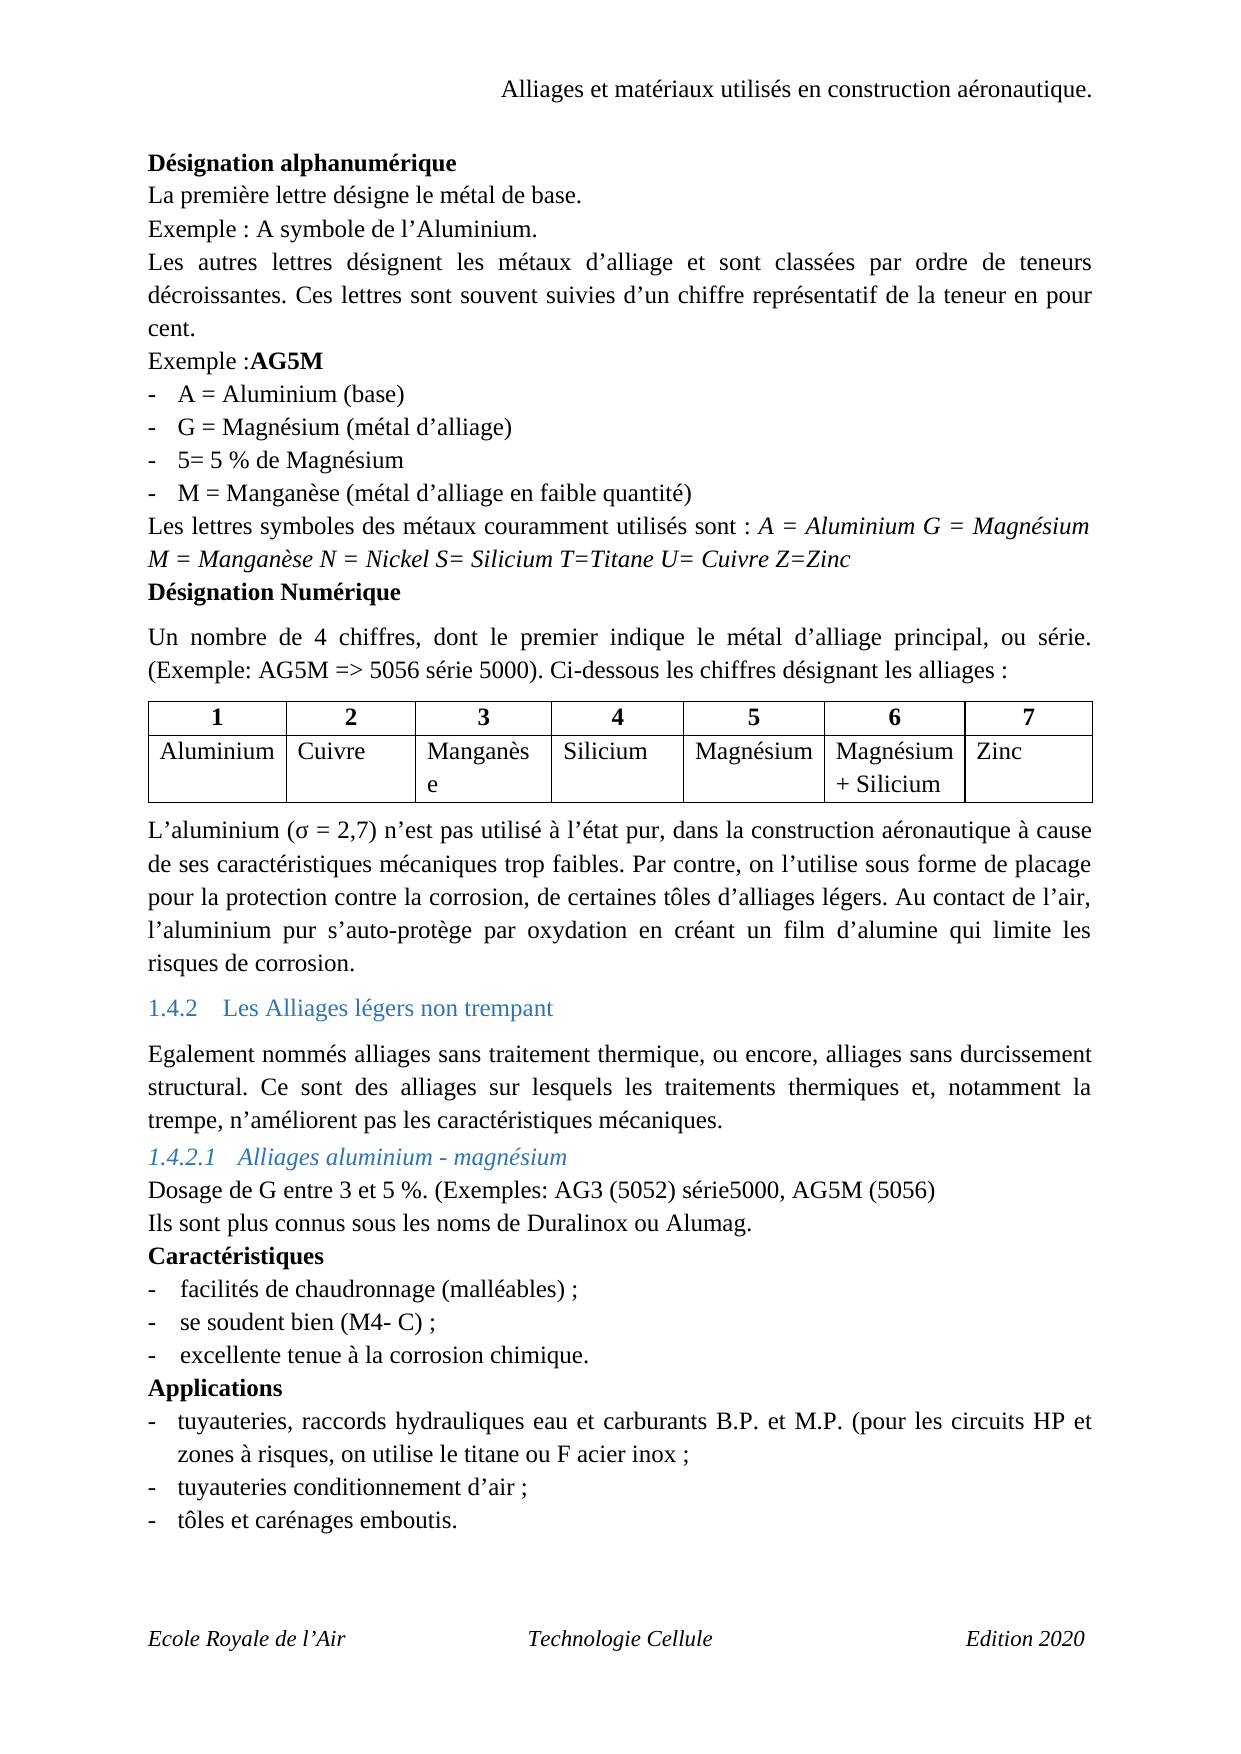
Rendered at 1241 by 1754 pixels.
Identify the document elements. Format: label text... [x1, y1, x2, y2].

text Exemple :AG5M [148, 346, 1093, 374]
table_cell Cuivre [287, 736, 415, 802]
table_cell Magnésium + Silicium [825, 736, 964, 802]
list excellente tenue à la corrosion chimique. [148, 1340, 1093, 1369]
text La première lettre désigne le métal de base. [148, 181, 1093, 209]
text Egalement nommés alliages sans traitement thermique, ou encore, alliages sans durcissement structural. Ce sont des alliages sur lesquels les traitements thermiques et, notamment la trempe, n’améliorent pas les caractéristiques mécaniques. [148, 1039, 1093, 1133]
text Les lettres symboles des métaux couramment utilisés sont : A = Aluminium G = Magnésium M = Manganèse N = Nickel S= Silicium T=Titane U= Cuivre Z=Zinc [148, 511, 1093, 573]
subtitle Alliages aluminium - magnésium [148, 1142, 1093, 1171]
list se soudent bien (M4- C) ; [148, 1307, 1093, 1336]
text tuyauteries, raccords hydrauliques eau et carburants B.P. et M.P. (pour les circuits HP et zones à risques, on utilise le titane ou F acier inox ; [148, 1406, 1093, 1468]
table_header 4 [552, 702, 683, 735]
text Désignation alphanumérique [148, 148, 1093, 176]
table_cell Manganèse [416, 736, 551, 802]
text Exemple : A symbole de l’Aluminium. [148, 214, 1093, 242]
text Applications [148, 1373, 1093, 1402]
text 5= 5 % de Magnésium [148, 445, 1093, 473]
table_header 2 [287, 702, 415, 735]
table_cell Silicium [552, 736, 683, 802]
table_header 7 [966, 702, 1092, 735]
text G = Magnésium (métal d’alliage) [148, 412, 1093, 441]
text L’aluminium (σ = 2,7) n’est pas utilisé à l’état pur, dans la construction aéronautique à cause de ses caractéristiques mécaniques trop faibles. Par contre, on l’utilise sous forme de placage pour la protection contre la corrosion, de certaines tôles d’alliages légers. Au contact de l’air, l’aluminium pur s’auto-protège par oxydation en créant un film d’alumine qui limite les risques de corrosion. [148, 816, 1093, 976]
table_cell Zinc [966, 736, 1092, 802]
text Dosage de G entre 3 et 5 %. (Exemples: AG3 (5052) série5000, AG5M (5056) [148, 1175, 1093, 1204]
table_header 6 [825, 702, 964, 735]
text M = Manganèse (métal d’alliage en faible quantité) [148, 478, 1093, 507]
text Les autres lettres désignent les métaux d’alliage et sont classées par ordre de teneurs décroissantes. Ces lettres sont souvent suivies d’un chiffre représentatif de la teneur en pour cent. [148, 247, 1093, 341]
table_cell Magnésium [684, 736, 824, 802]
text tôles et carénages emboutis. [148, 1505, 1093, 1534]
subtitle Les Alliages légers non trempant [148, 993, 1093, 1022]
text A = Aluminium (base) [148, 379, 1093, 407]
text Désignation Numérique [148, 577, 1093, 606]
table_cell Aluminium [149, 736, 286, 802]
table_header 1 [149, 702, 286, 735]
text Ils sont plus connus sous les noms de Duralinox ou Alumag. [148, 1208, 1093, 1237]
table_header 3 [416, 702, 551, 735]
text Caractéristiques [148, 1241, 1093, 1270]
list facilités de chaudronnage (malléables) ; [148, 1274, 1093, 1303]
table_header 5 [684, 702, 824, 735]
text tuyauteries conditionnement d’air ; [148, 1472, 1093, 1501]
text Un nombre de 4 chiffres, dont le premier indique le métal d’alliage principal, ou série. (Exemple: AG5M => 5056 série 5000). Ci-dessous les chiffres désignant les alliages : [148, 622, 1093, 684]
